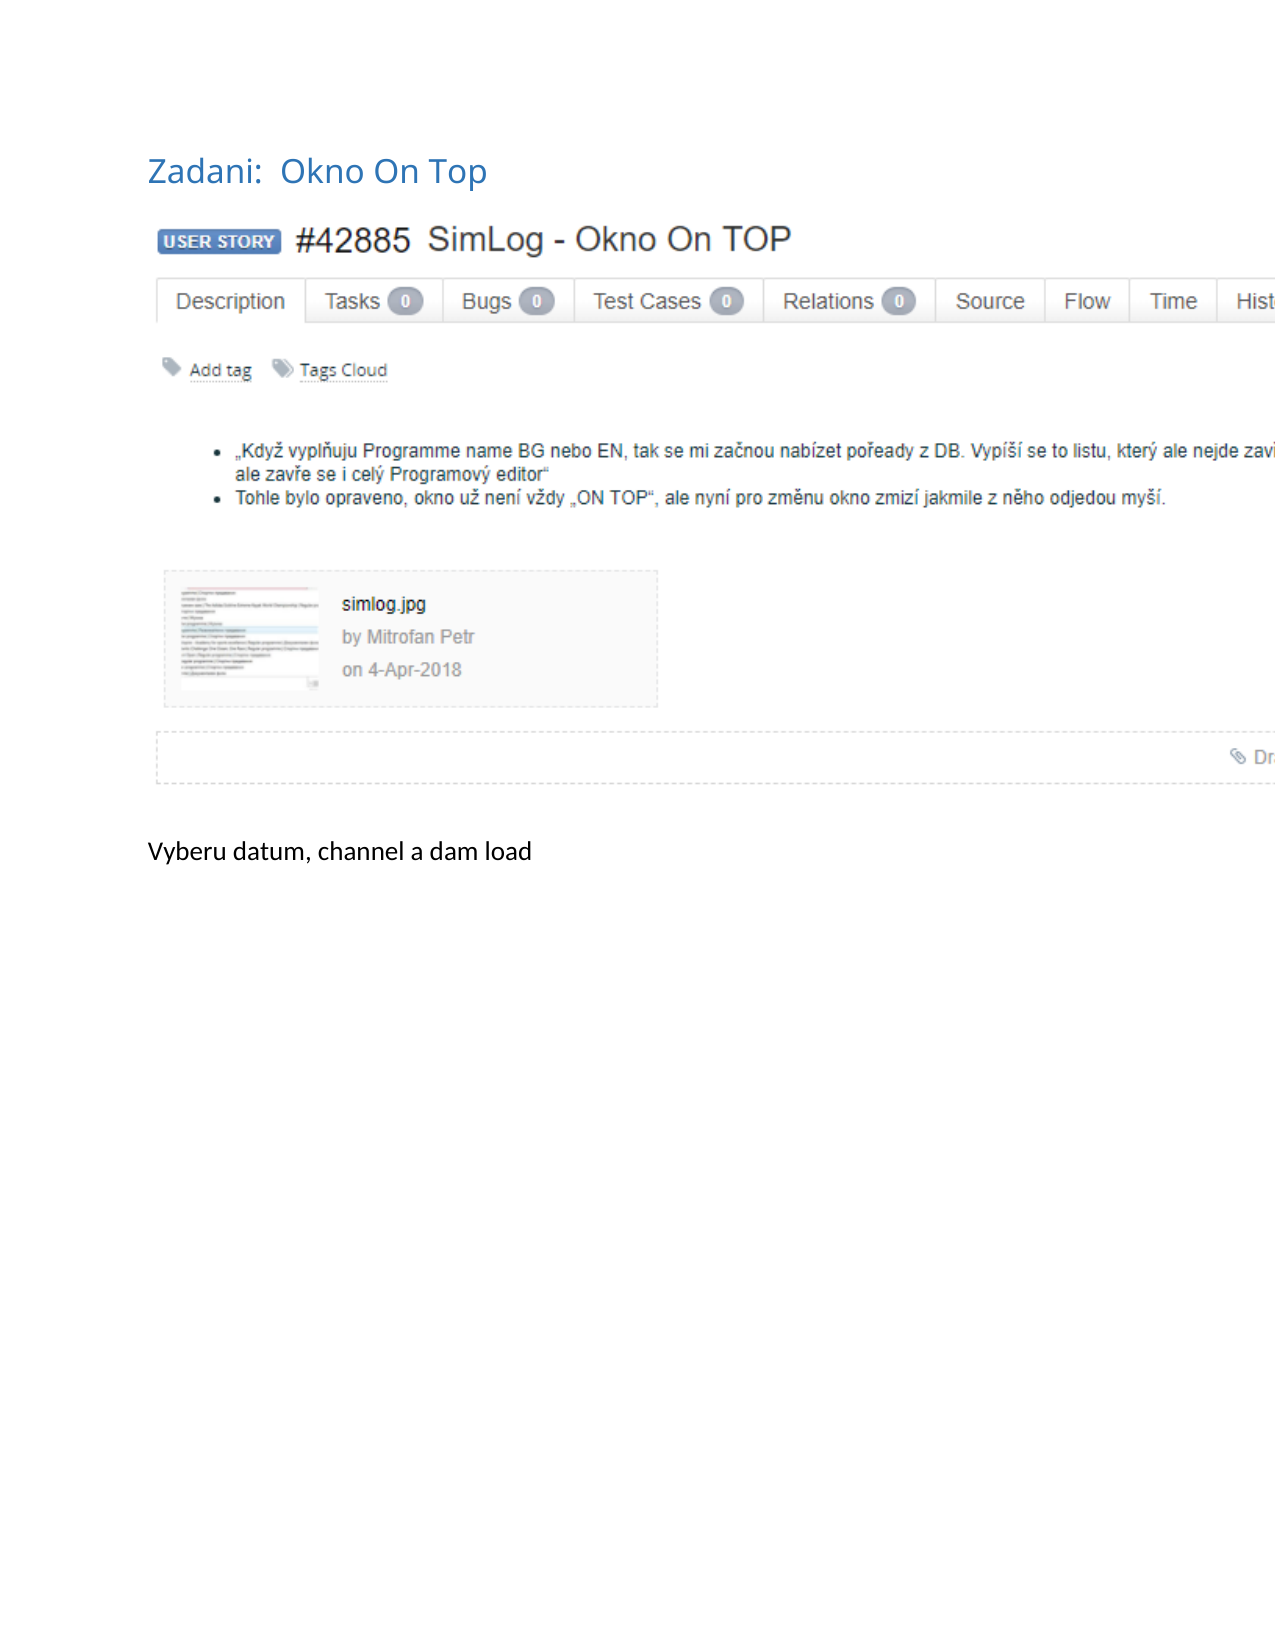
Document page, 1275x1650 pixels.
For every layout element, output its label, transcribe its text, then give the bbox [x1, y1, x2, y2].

subtitle Zadani: Okno On Top [148, 148, 1127, 193]
text Vyberu datum, channel a dam load [148, 834, 1127, 867]
